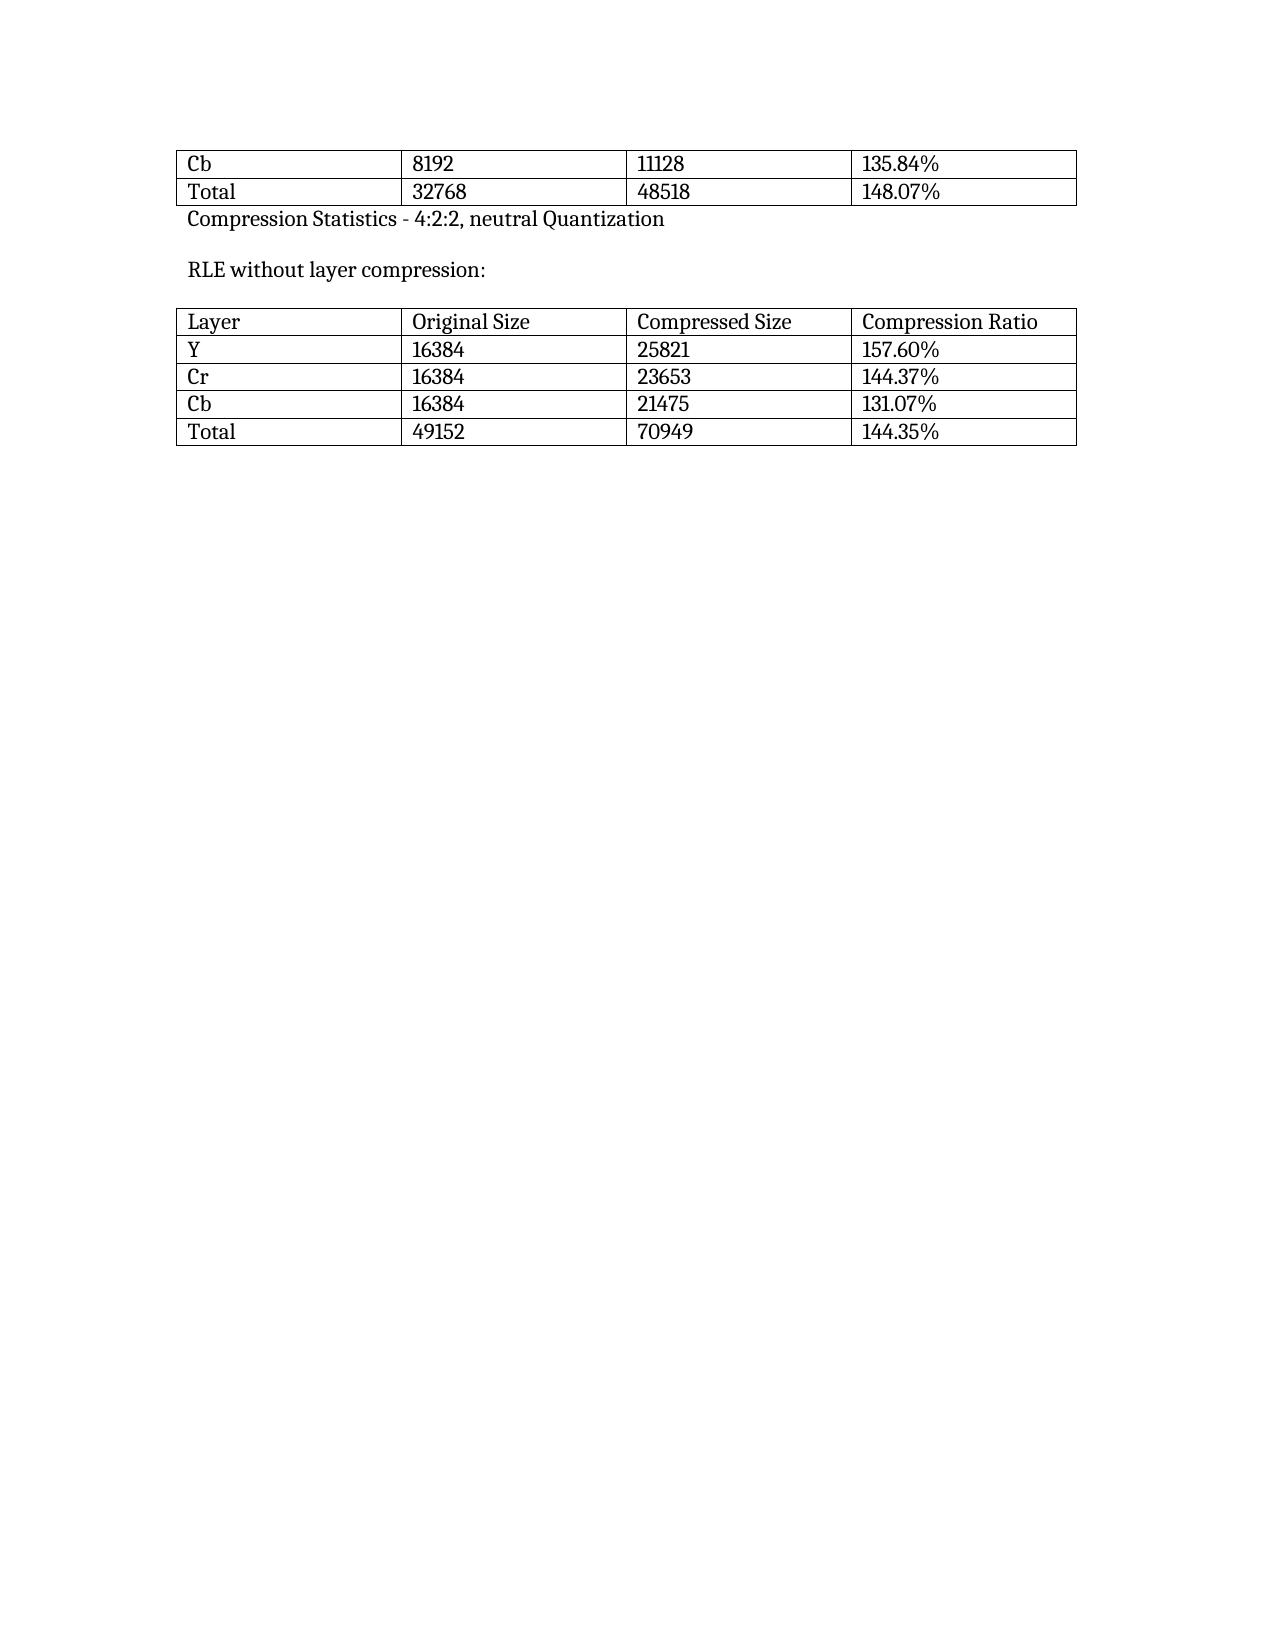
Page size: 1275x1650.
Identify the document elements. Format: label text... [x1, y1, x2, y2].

table_cell 23653 [627, 364, 851, 390]
table_cell 21475 [627, 391, 851, 417]
table_cell Cb [177, 151, 401, 177]
table_header Compressed Size [627, 309, 851, 335]
table_cell 135.84% [852, 151, 1076, 177]
table_cell Total [177, 179, 401, 205]
table_cell 8192 [402, 151, 626, 177]
table_cell 70949 [627, 419, 851, 445]
table_cell 157.60% [852, 336, 1076, 363]
table_cell 131.07% [852, 391, 1076, 417]
text RLE without layer compression: [187, 257, 1087, 283]
table_cell 11128 [627, 151, 851, 177]
table_cell 148.07% [852, 179, 1076, 205]
text Compression Statistics - 4:2:2, neutral Quantization [187, 206, 1087, 232]
table_cell Cr [177, 364, 401, 390]
table_cell Total [177, 419, 401, 445]
table_cell 16384 [402, 336, 626, 363]
table_cell 16384 [402, 391, 626, 417]
table_header Layer [177, 309, 401, 335]
table_cell 49152 [402, 419, 626, 445]
table_cell Cb [177, 391, 401, 417]
table_cell 32768 [402, 179, 626, 205]
table_cell 25821 [627, 336, 851, 363]
table_cell 144.37% [852, 364, 1076, 390]
table_cell 48518 [627, 179, 851, 205]
table_cell 144.35% [852, 419, 1076, 445]
table_cell 16384 [402, 364, 626, 390]
table_header Original Size [402, 309, 626, 335]
table_header Compression Ratio [852, 309, 1076, 335]
table_cell Y [177, 336, 401, 363]
